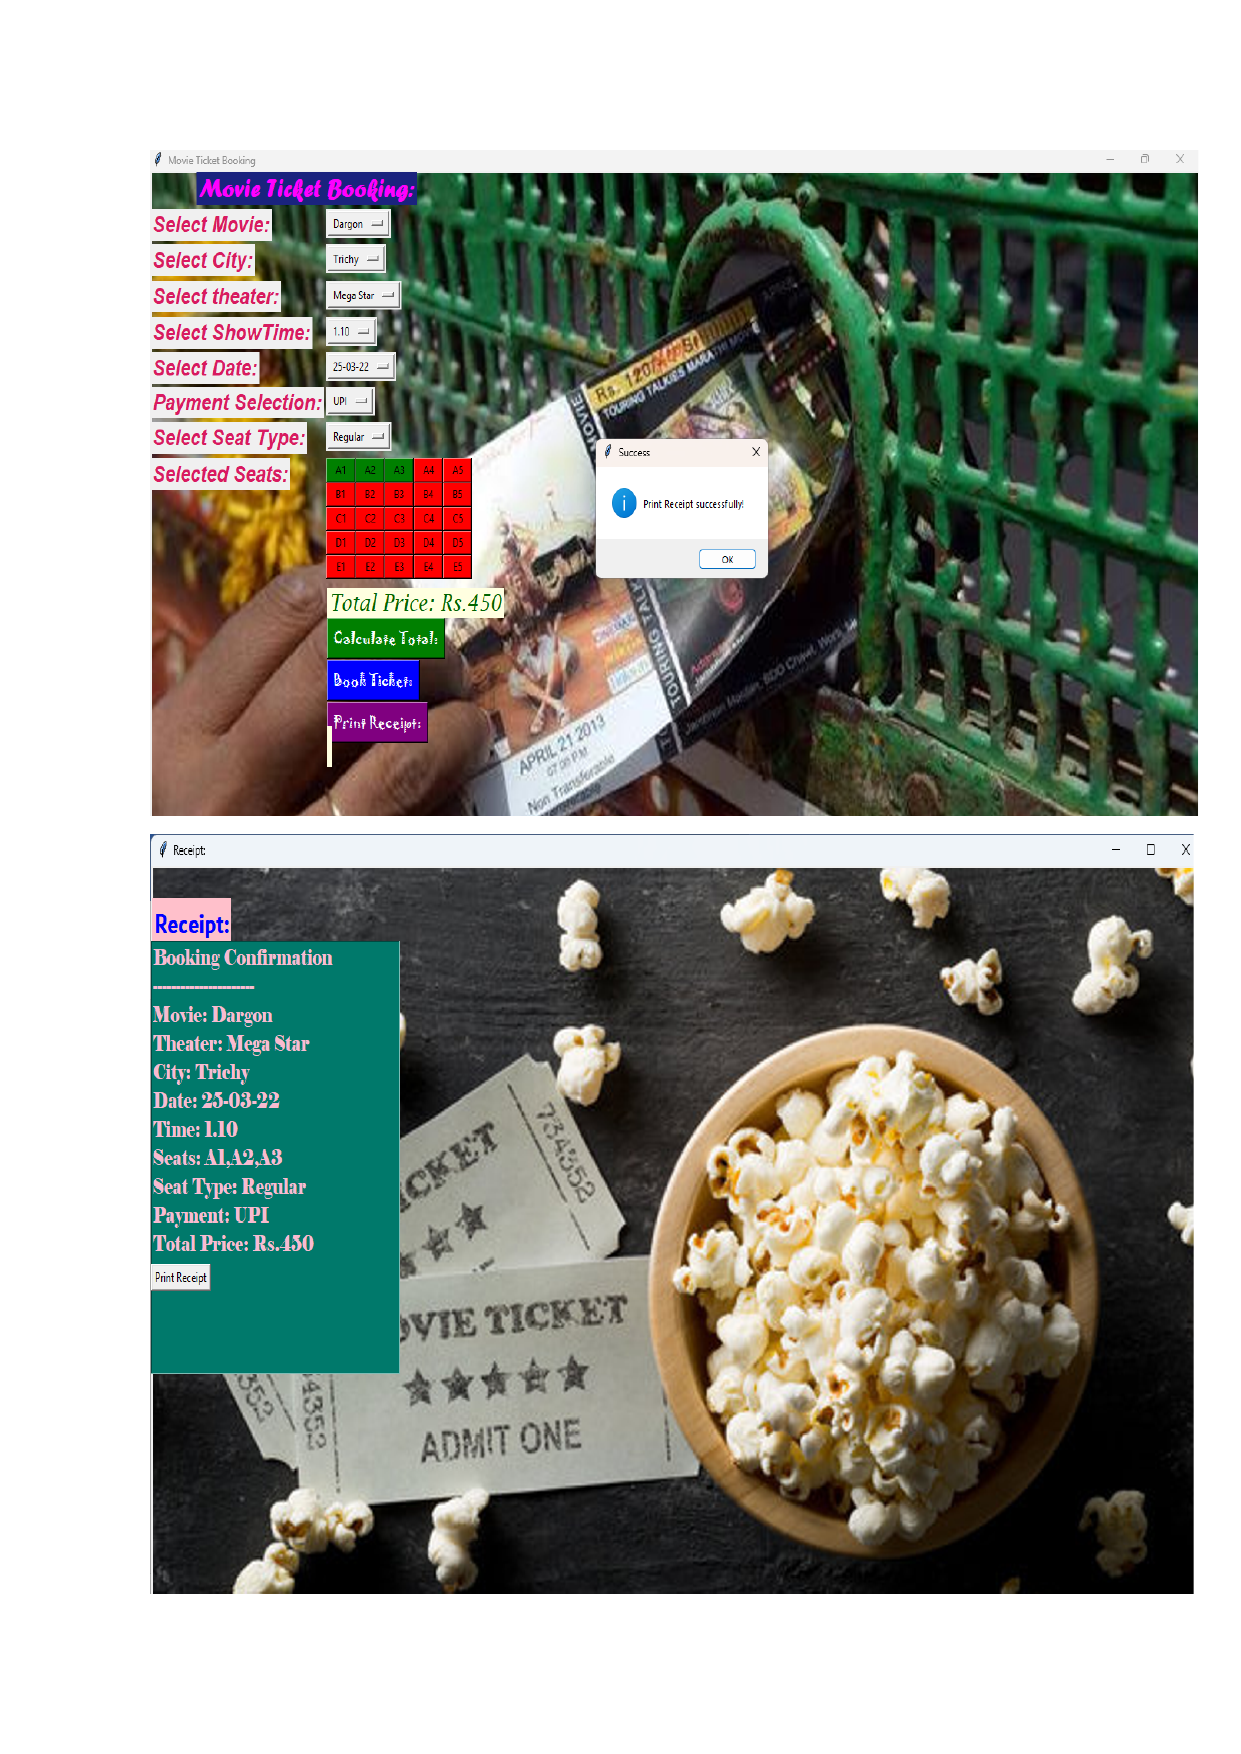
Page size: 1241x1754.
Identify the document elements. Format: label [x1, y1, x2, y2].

picture [150, 834, 1194, 1594]
picture [150, 150, 1199, 816]
